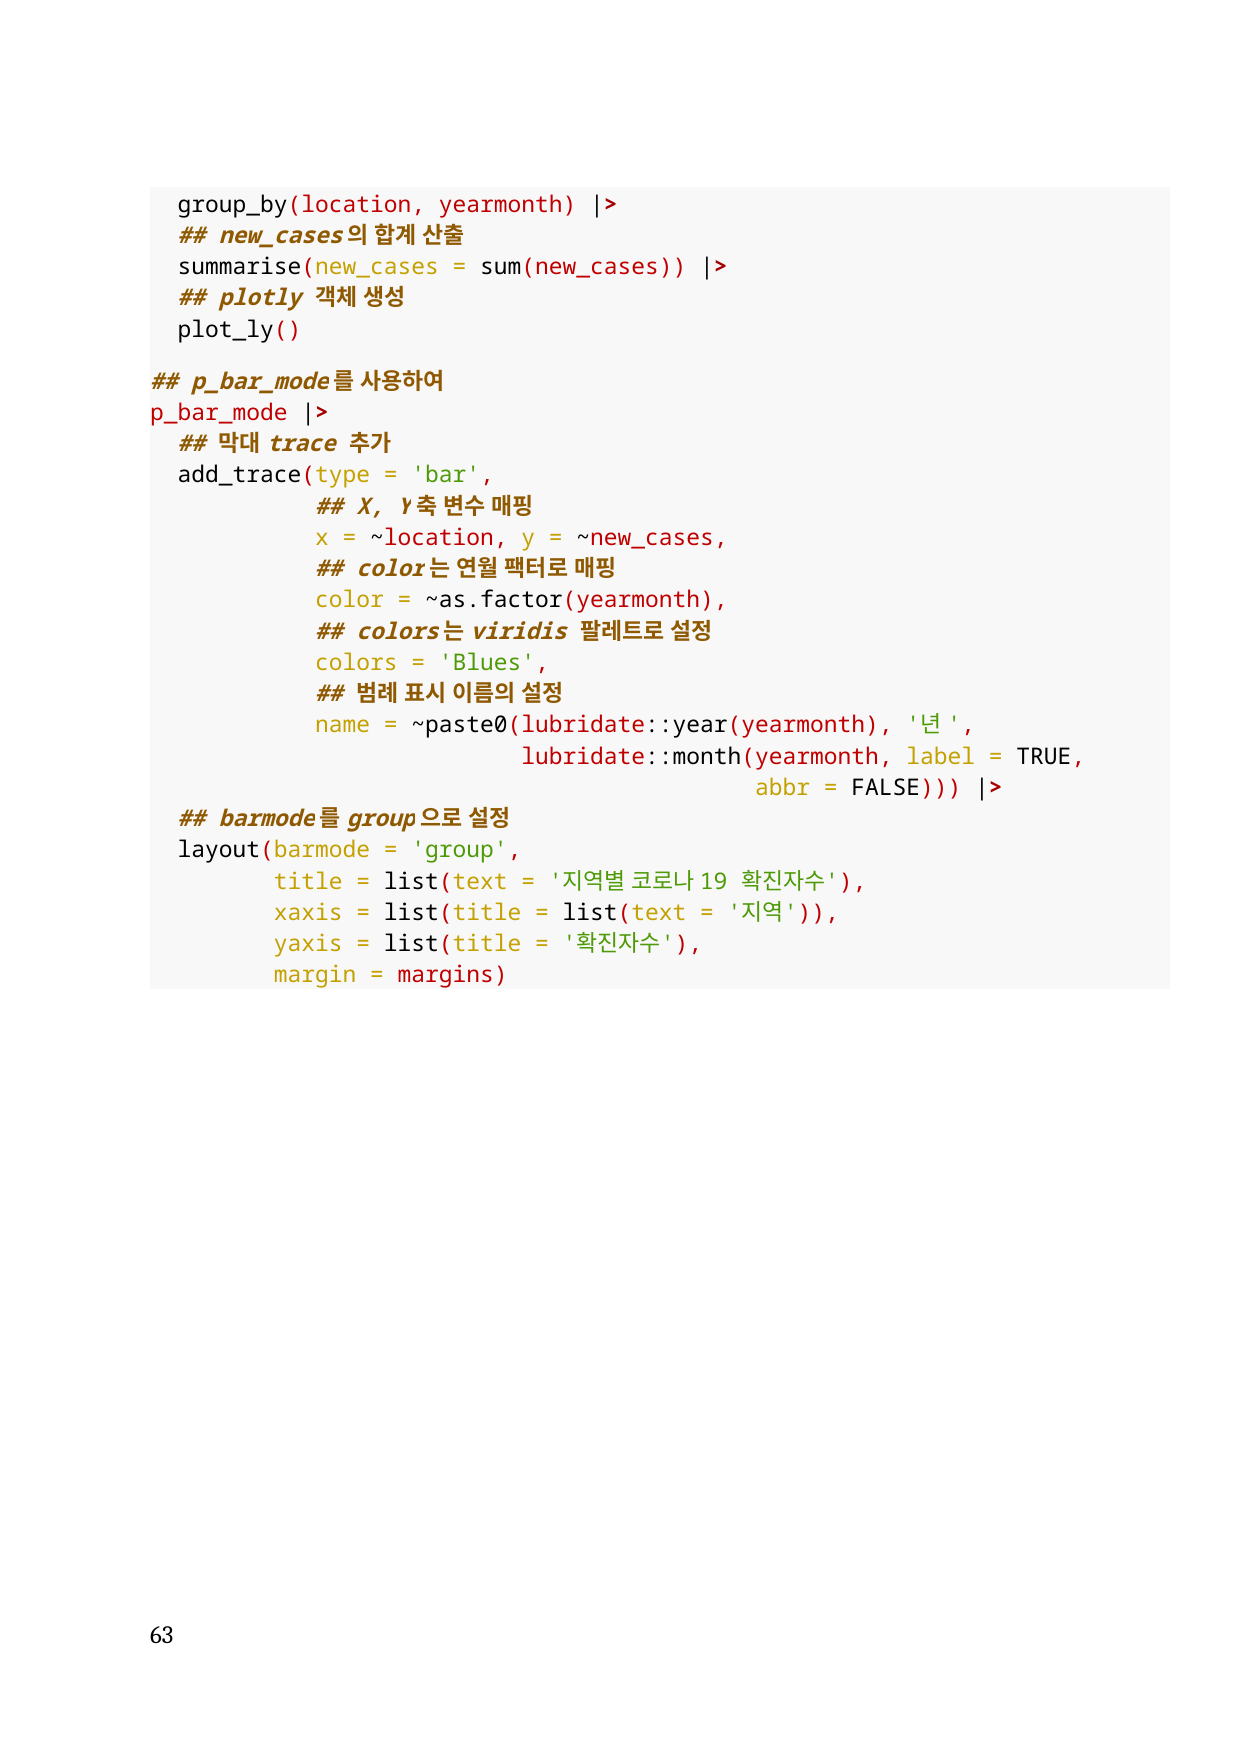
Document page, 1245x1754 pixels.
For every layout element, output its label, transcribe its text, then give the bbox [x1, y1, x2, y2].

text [150, 187, 1170, 344]
text ## p_bar_mode를 사용하여 p_bar_mode |> ## 막대 trace 추가 add_trace(type = 'bar', ## X, Y축 변수 매핑 x = ~location, y = ~new_cases, ## color는 연월 팩터로 매핑 color = ~as.factor(yearmonth), ## colors는 viridis 팔레트로 설정 colors = 'Blues', ## 범례 표시 이름의 설정 name = ~paste0(lubridate::year(yearmonth), '년 ', lubridate::month(yearmonth, label = TRUE, abbr = FALSE))) |> ## barmode를 group으로 설정 layout(barmode = 'group', title = list(text = '지역별 코로나19 확진자수'), xaxis = list(title = list(text = '지역')), yaxis = list(title = '확진자수'), margin = margins) [150, 364, 1170, 989]
